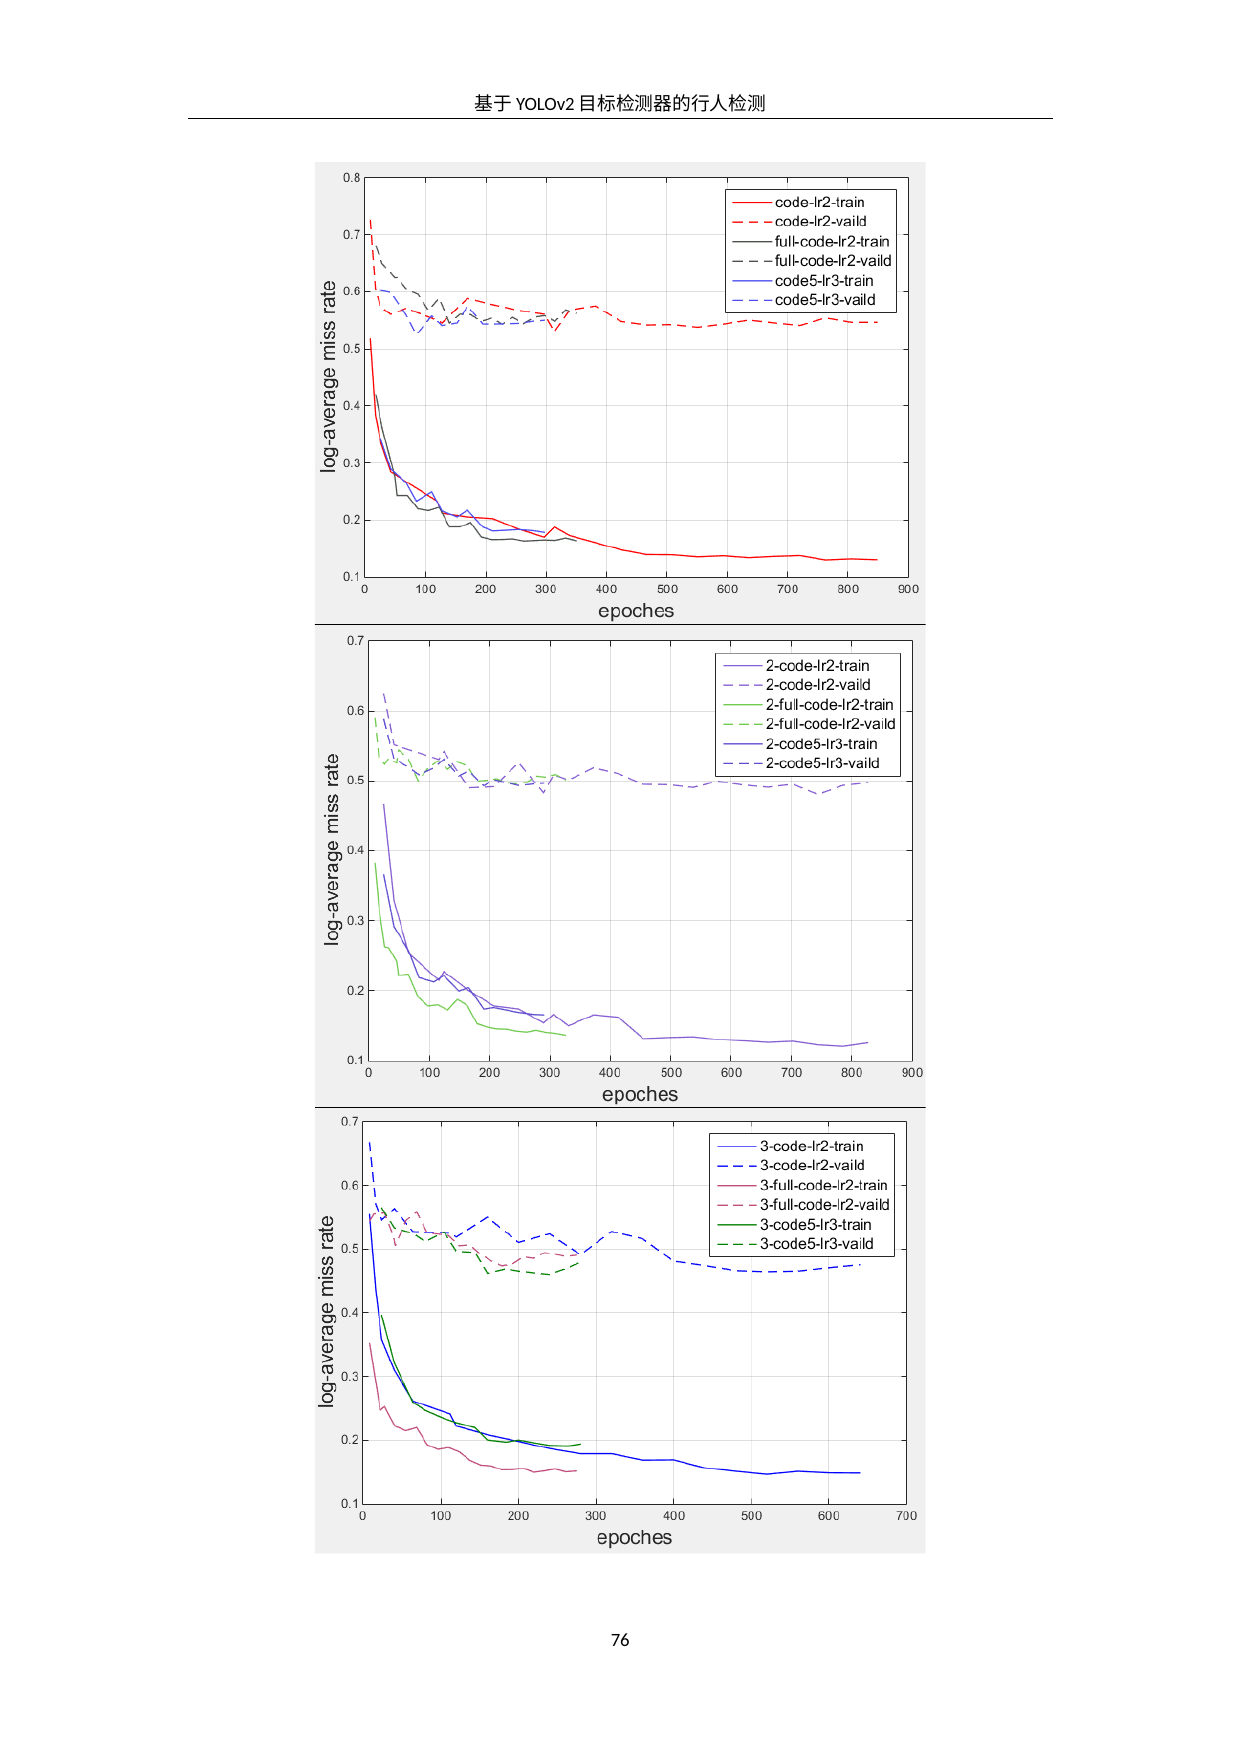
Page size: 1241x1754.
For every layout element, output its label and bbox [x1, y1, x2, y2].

picture [314, 162, 926, 1554]
